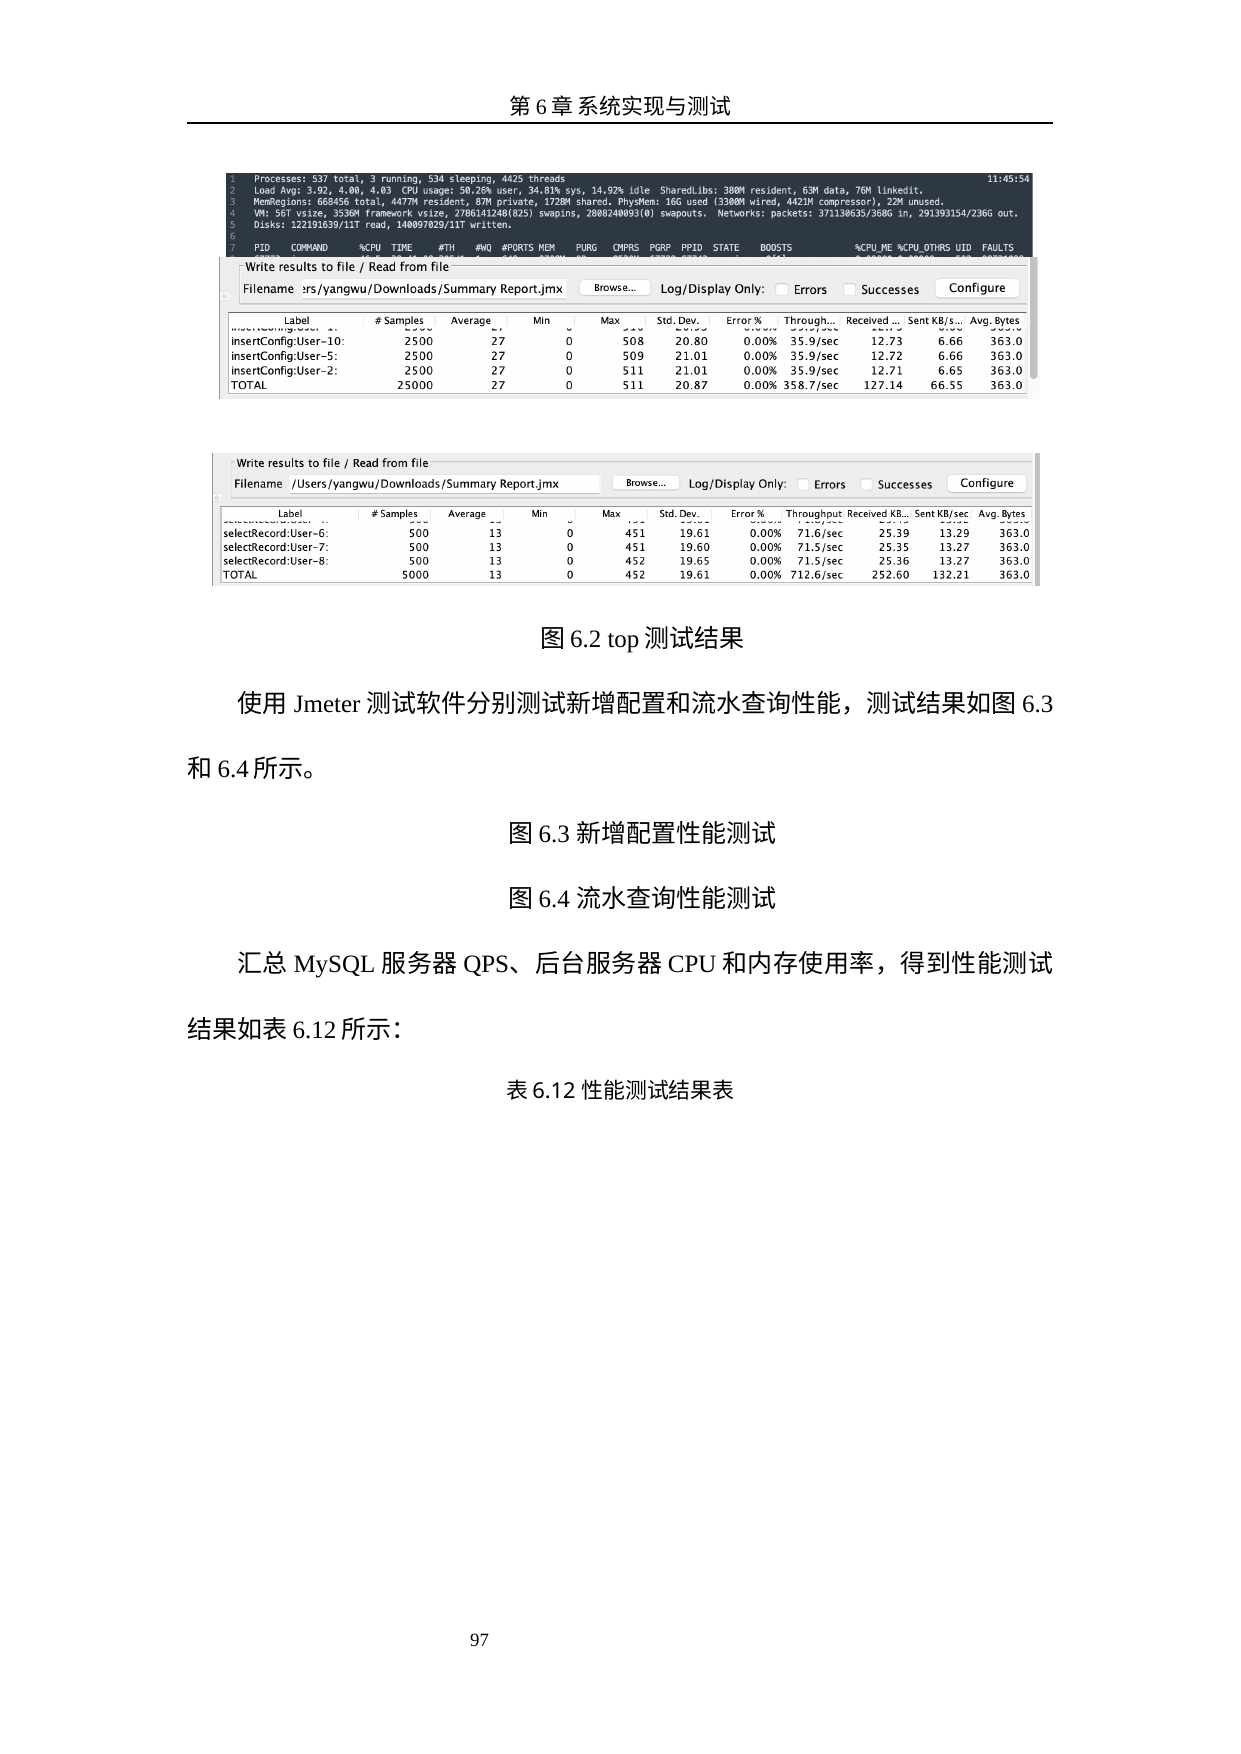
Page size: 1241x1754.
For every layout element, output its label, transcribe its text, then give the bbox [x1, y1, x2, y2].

picture [210, 453, 1040, 586]
text 图6.4 流水查询性能测试 [187, 865, 1053, 930]
text 表6.12 性能测试结果表 [187, 1072, 1053, 1105]
picture [218, 173, 1040, 399]
text 汇总MySQL 服务器QPS、后台服务器CPU和内存使用率，得到性能测试结果如表6.12所示： [187, 930, 1053, 1060]
text 使用 Jmeter 测试软件分别测试新增配置和流水查询性能，测试结果如图6.3和6.4所示。 [187, 670, 1053, 800]
text 图6.3 新增配置性能测试 [187, 800, 1053, 865]
